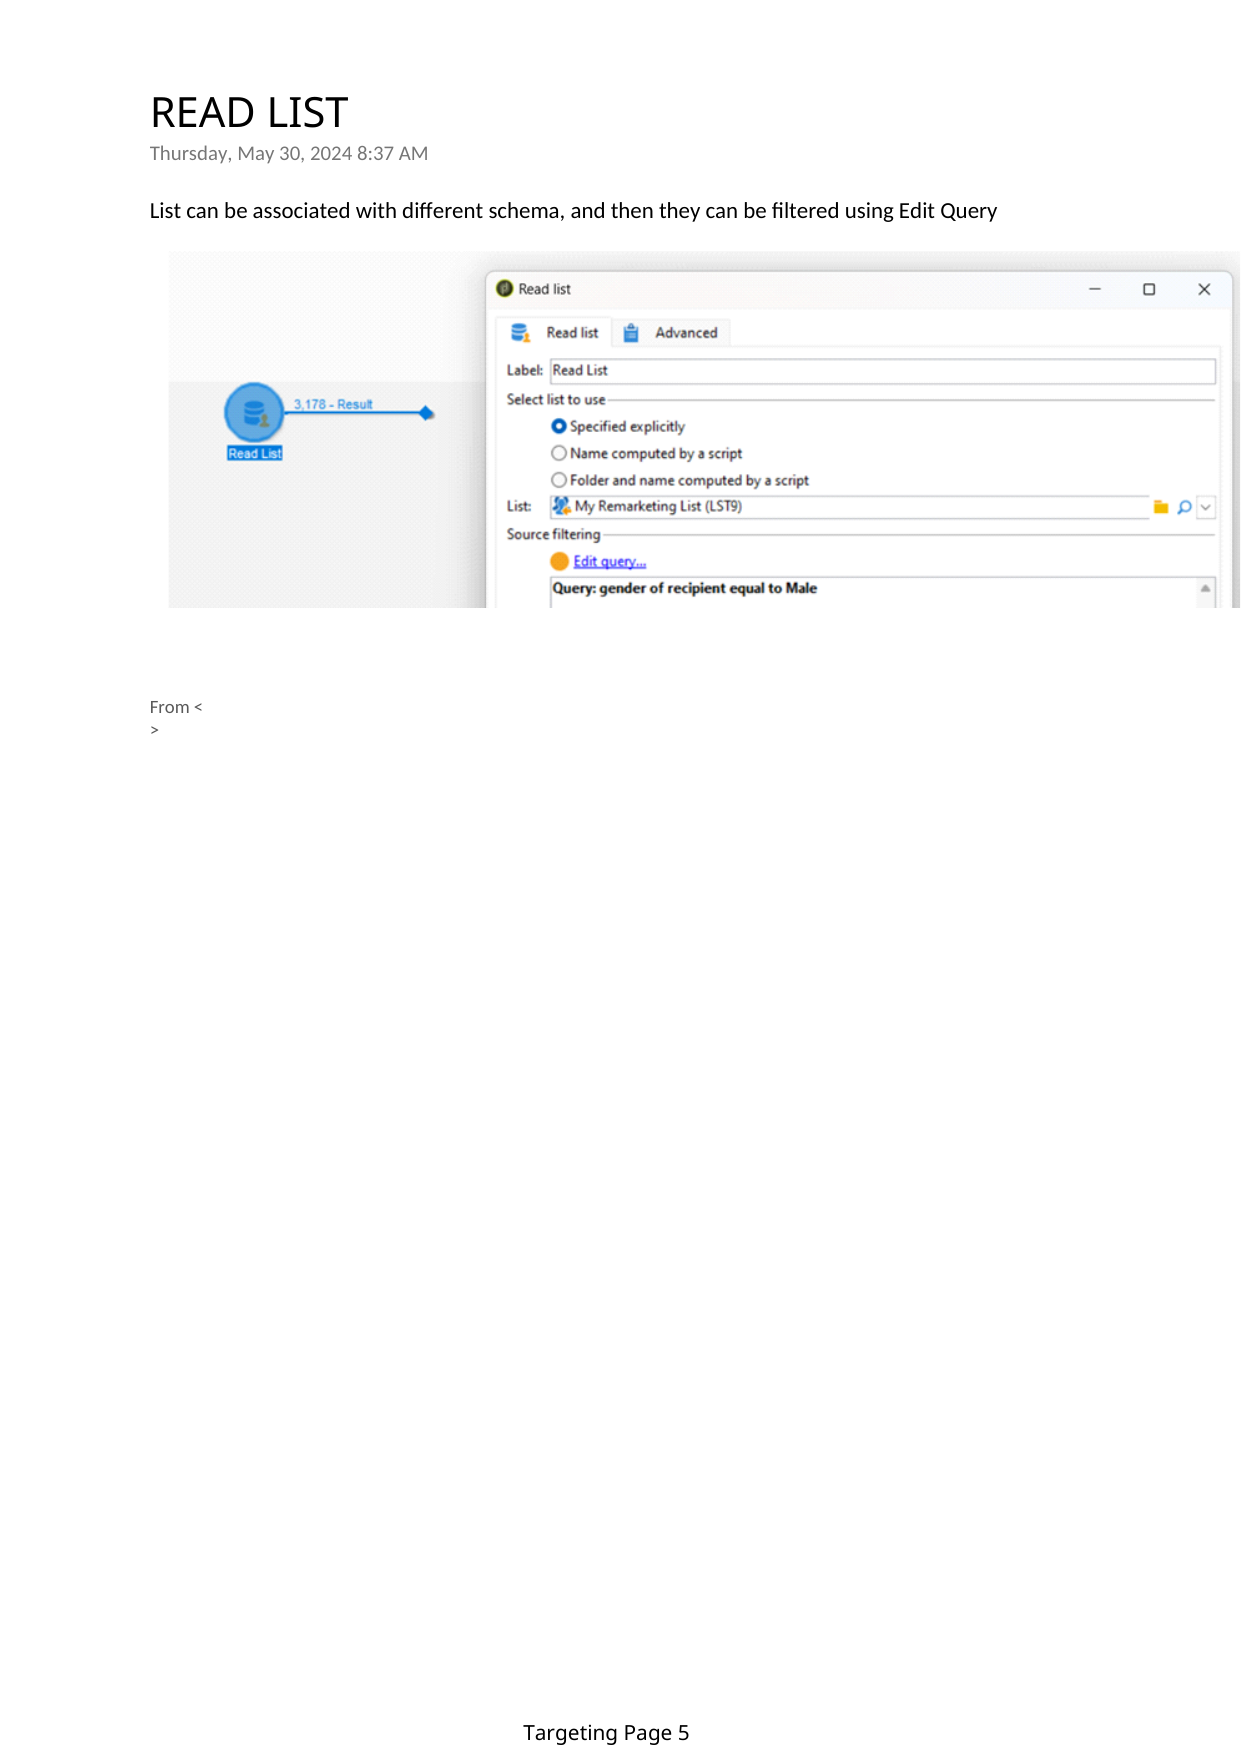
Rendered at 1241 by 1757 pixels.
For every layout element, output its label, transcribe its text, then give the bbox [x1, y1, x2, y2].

text READ LIST Thursday, May 30, 2024 8:37 AM [149, 83, 474, 166]
picture [168, 251, 1241, 608]
text List can be associated with different schema, and then they can be filtered using Edit Query [149, 200, 1239, 223]
text Targeting Page 5 [149, 1722, 689, 1744]
text From < > [149, 695, 924, 742]
